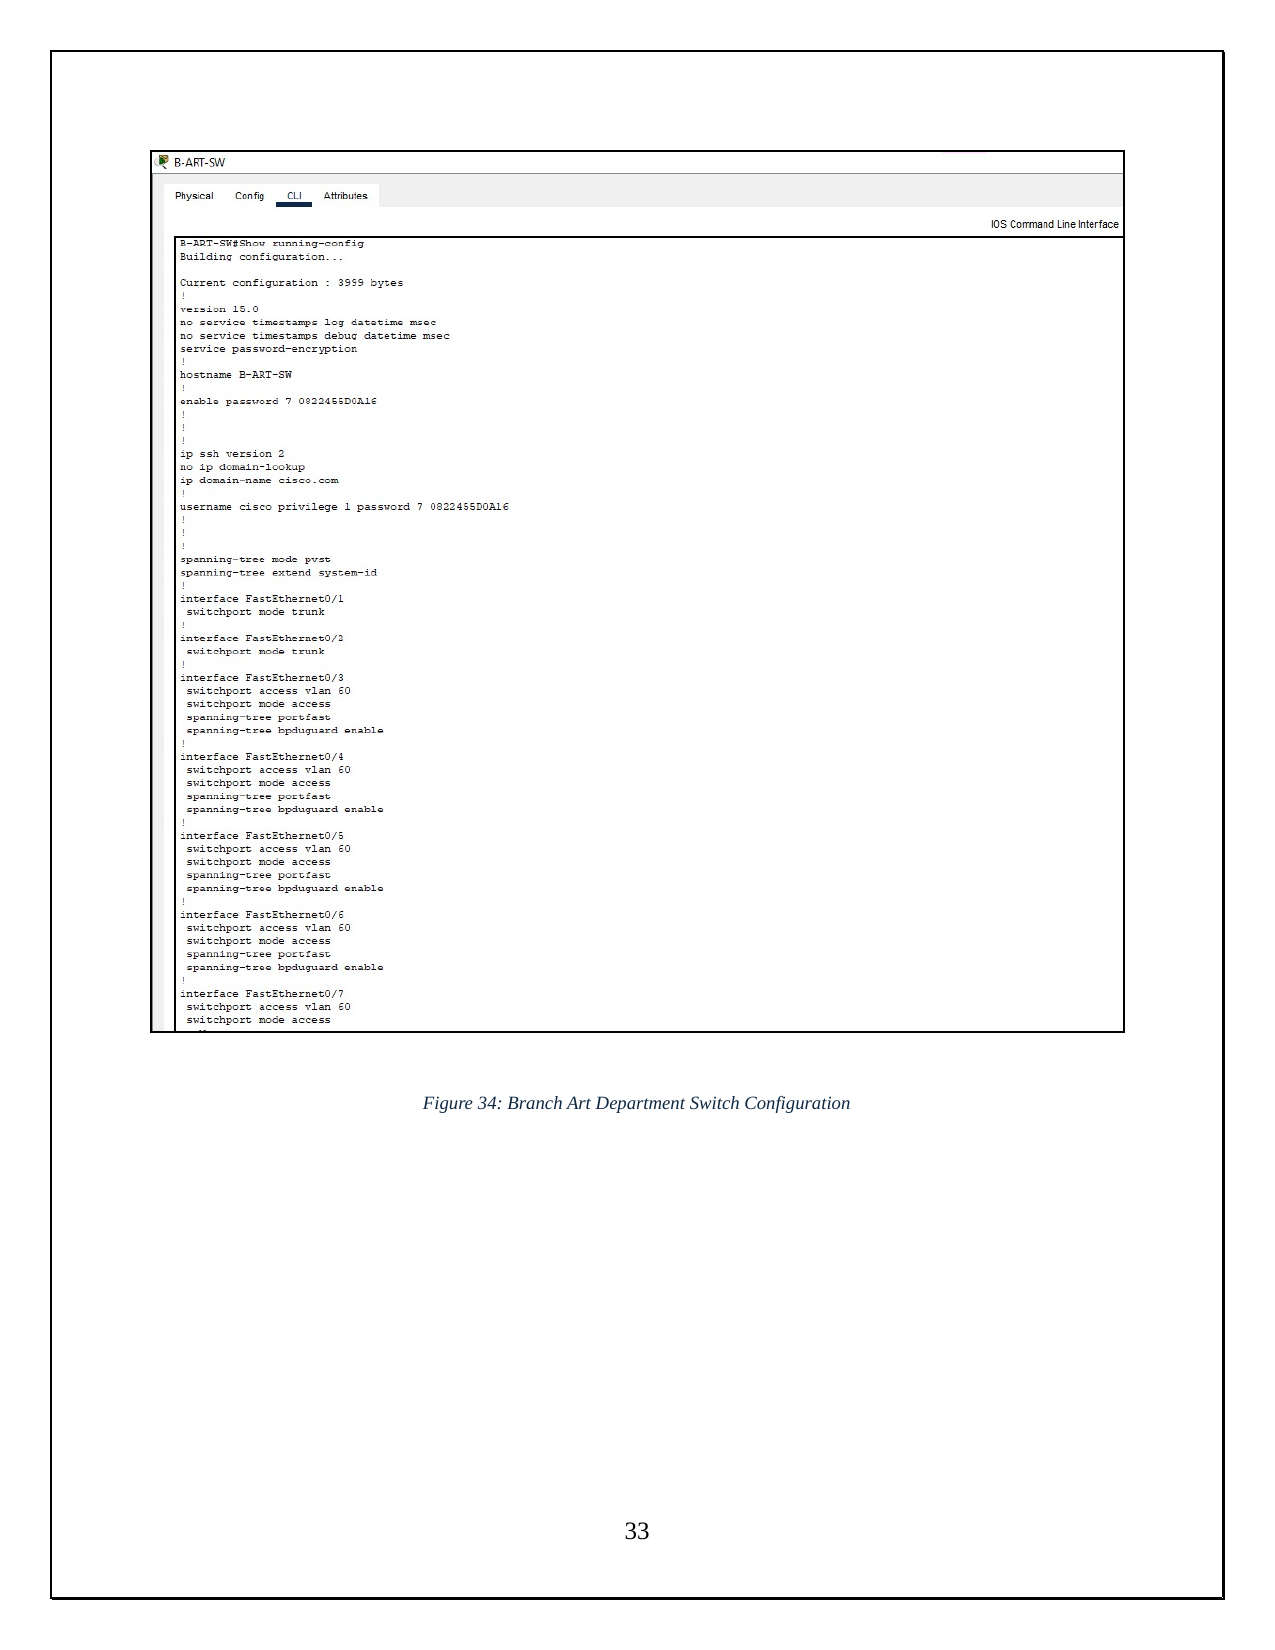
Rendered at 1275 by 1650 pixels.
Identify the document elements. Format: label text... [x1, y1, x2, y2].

picture [152, 152, 1123, 1031]
text Figure 34: Branch Art Department Switch Configuration [150, 1092, 1123, 1113]
